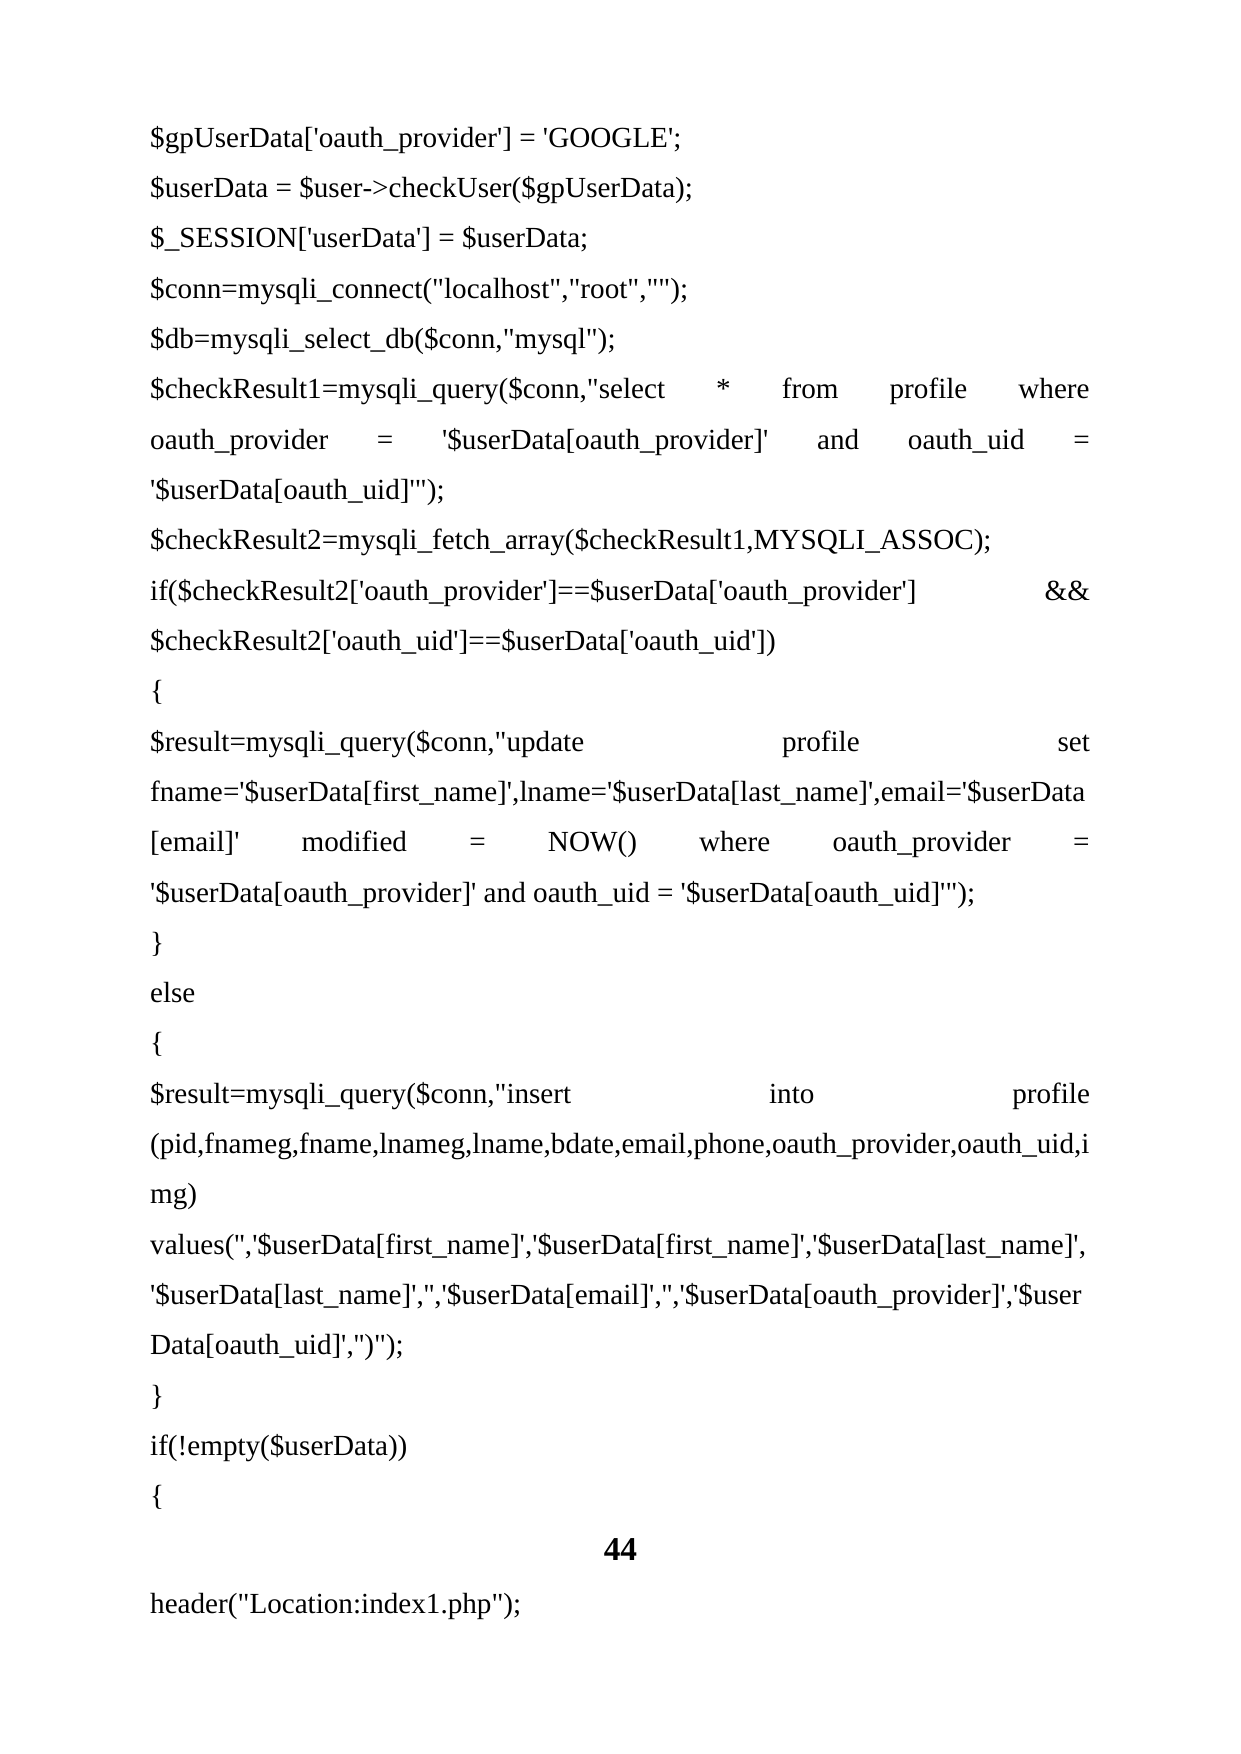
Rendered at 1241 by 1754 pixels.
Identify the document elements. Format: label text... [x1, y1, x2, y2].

text $checkResult2=mysqli_fetch_array($checkResult1,MYSQLI_ASSOC); [150, 522, 1090, 556]
text } [150, 1378, 1090, 1411]
text else [150, 975, 1090, 1009]
text $_SESSION['userData'] = $userData; [150, 221, 1090, 254]
text $userData = $user->checkUser($gpUserData); [150, 170, 1090, 204]
text 44 [150, 1529, 1090, 1567]
text $gpUserData['oauth_provider'] = 'GOOGLE'; [150, 120, 1090, 153]
text { [150, 1478, 1090, 1512]
text if(!empty($userData)) [150, 1428, 1090, 1462]
text $result=mysqli_query($conn,"insert into profile (pid,fnameg,fname,lnameg,lname,bdate,email,phone,oauth_provider,oauth_uid,img) values('','$userData[first_name]','$userData[first_name]','$userData[last_name]','$userData[last_name]','','$userData[email]','','$userData[oauth_provider]','$userData[oauth_uid]','')"); [150, 1076, 1090, 1361]
text $db=mysqli_select_db($conn,"mysql"); [150, 321, 1090, 355]
text $checkResult1=mysqli_query($conn,"select * from profile where oauth_provider = '$userData[oauth_provider]' and oauth_uid = '$userData[oauth_uid]'"); [150, 372, 1090, 506]
text } [150, 925, 1090, 958]
text if($checkResult2['oauth_provider']==$userData['oauth_provider'] && $checkResult2['oauth_uid']==$userData['oauth_uid']) [150, 573, 1090, 657]
text { [150, 673, 1090, 707]
text { [150, 1026, 1090, 1059]
text $conn=mysqli_connect("localhost","root",""); [150, 271, 1090, 304]
text $result=mysqli_query($conn,"update profile set fname='$userData[first_name]',lname='$userData[last_name]',email='$userData[email]' modified = NOW() where oauth_provider = '$userData[oauth_provider]' and oauth_uid = '$userData[oauth_uid]'"); [150, 724, 1090, 908]
text header("Location:index1.php"); [150, 1586, 1090, 1620]
